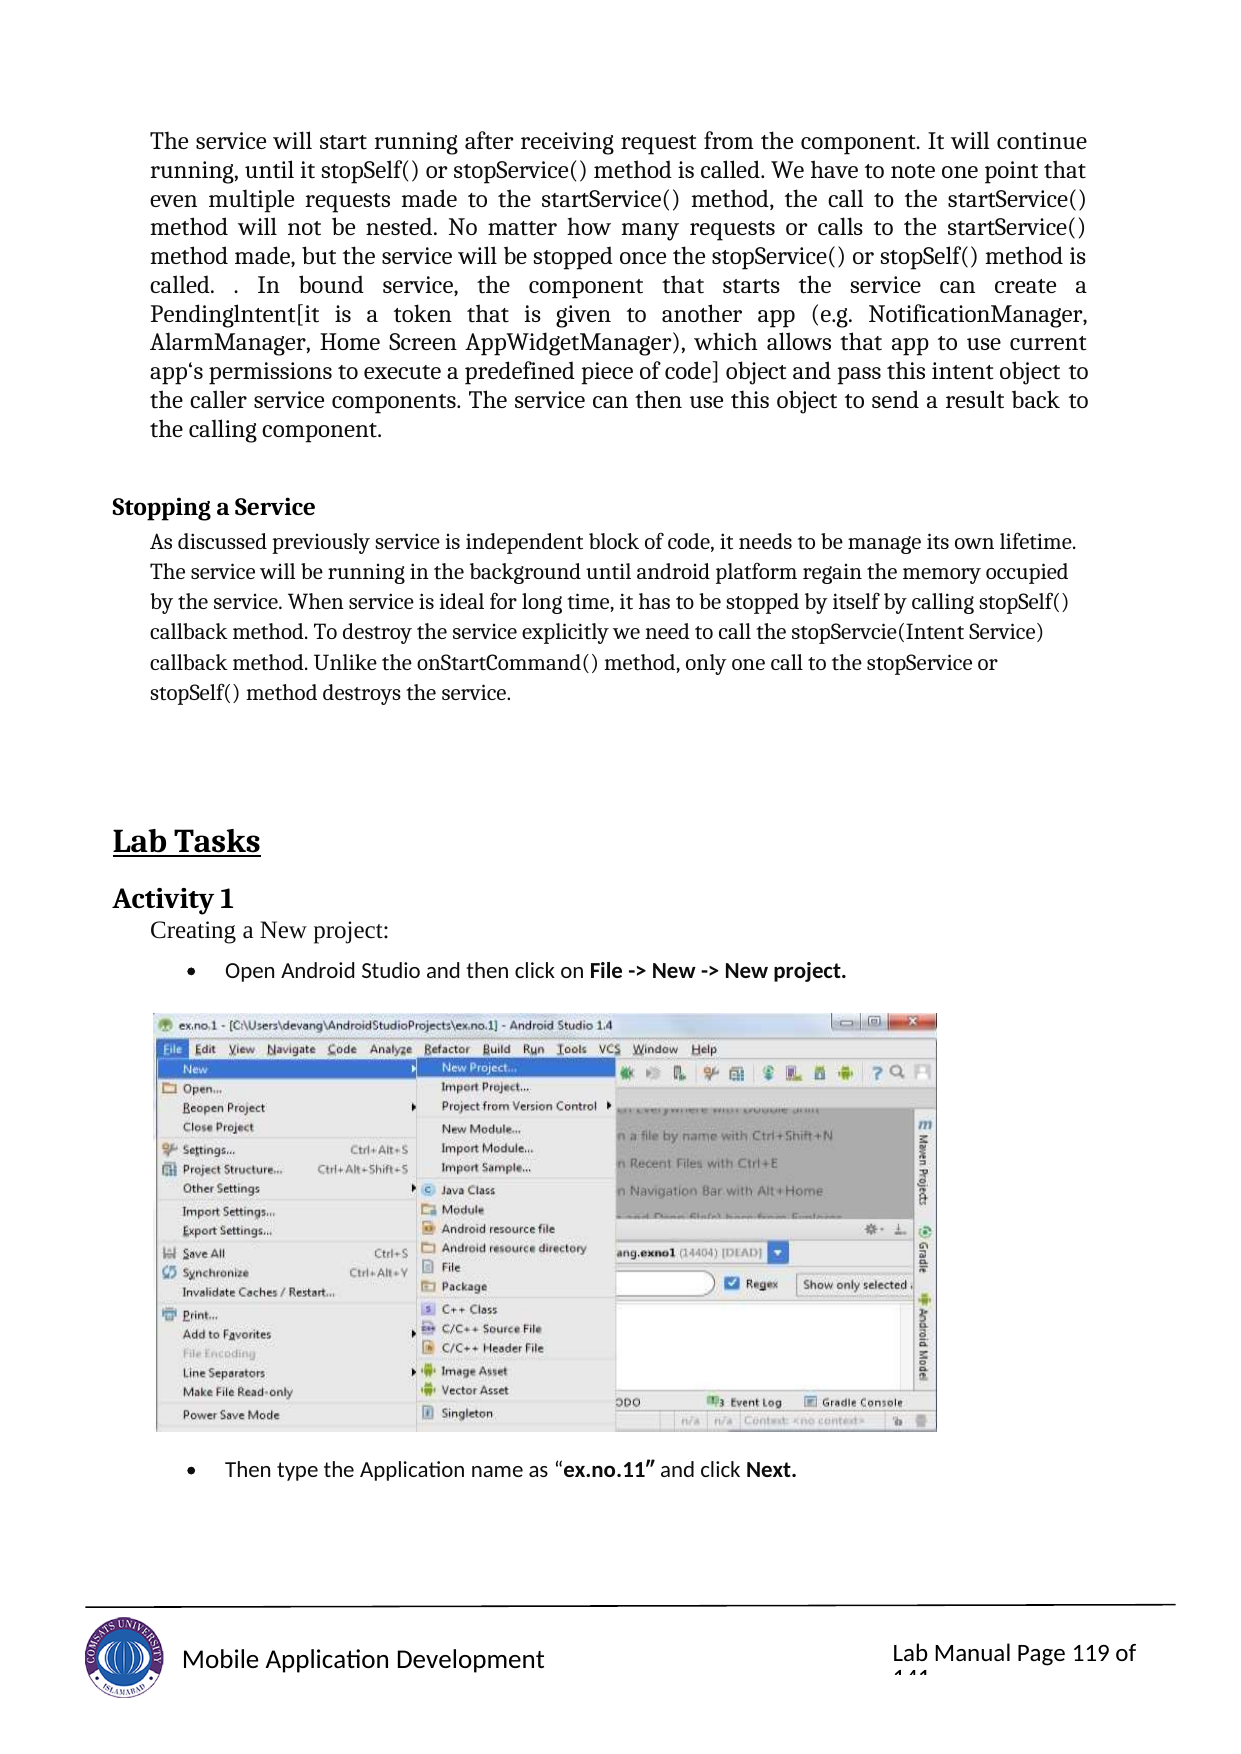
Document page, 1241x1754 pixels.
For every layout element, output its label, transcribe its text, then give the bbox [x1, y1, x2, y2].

list Open Android Studio and then click on File -> New -> New project. [187, 956, 1182, 984]
picture [153, 1013, 938, 1432]
text As discussed previously service is independent block of code, it needs to be manage its own lifetime. The service will be running in the background until android platform regain the memory occupied by the service. When service is ideal for long time, it has to be stopped by itself by calling stopSelf() callback method. To destroy the service explicitly we need to call the stopServcie(Intent Service) callback method. Unlike the onStartCommand() method, only one call to the stopService or stopSelf() method destroys the service. [150, 528, 1086, 706]
picture [85, 1617, 165, 1698]
subtitle Lab Tasks [112, 822, 1182, 861]
subtitle Stopping a Service [112, 493, 1182, 521]
text Creating a New project: [150, 915, 1182, 944]
text The service will start running after receiving request from the component. It will continue running, until it stopSelf() or stopService() method is called. We have to note one point that even multiple requests made to the startService() method, the call to the startService() method will not be nested. No matter how many requests or calls to the startService() method made, but the service will be stopped once the stopService() or stopSelf() method is called. . In bound service, the component that starts the service can create a Pendinglntent[it is a token that is given to another app (e.g. NotificationManager, AlarmManager, Home Screen AppWidgetManager), which allows that app to use current app‘s permissions to execute a predefined piece of code] object and pass this intent object to the caller service components. The service can then use this object to send a result back to the calling component. [150, 127, 1088, 443]
subtitle Activity 1 [112, 882, 1182, 915]
